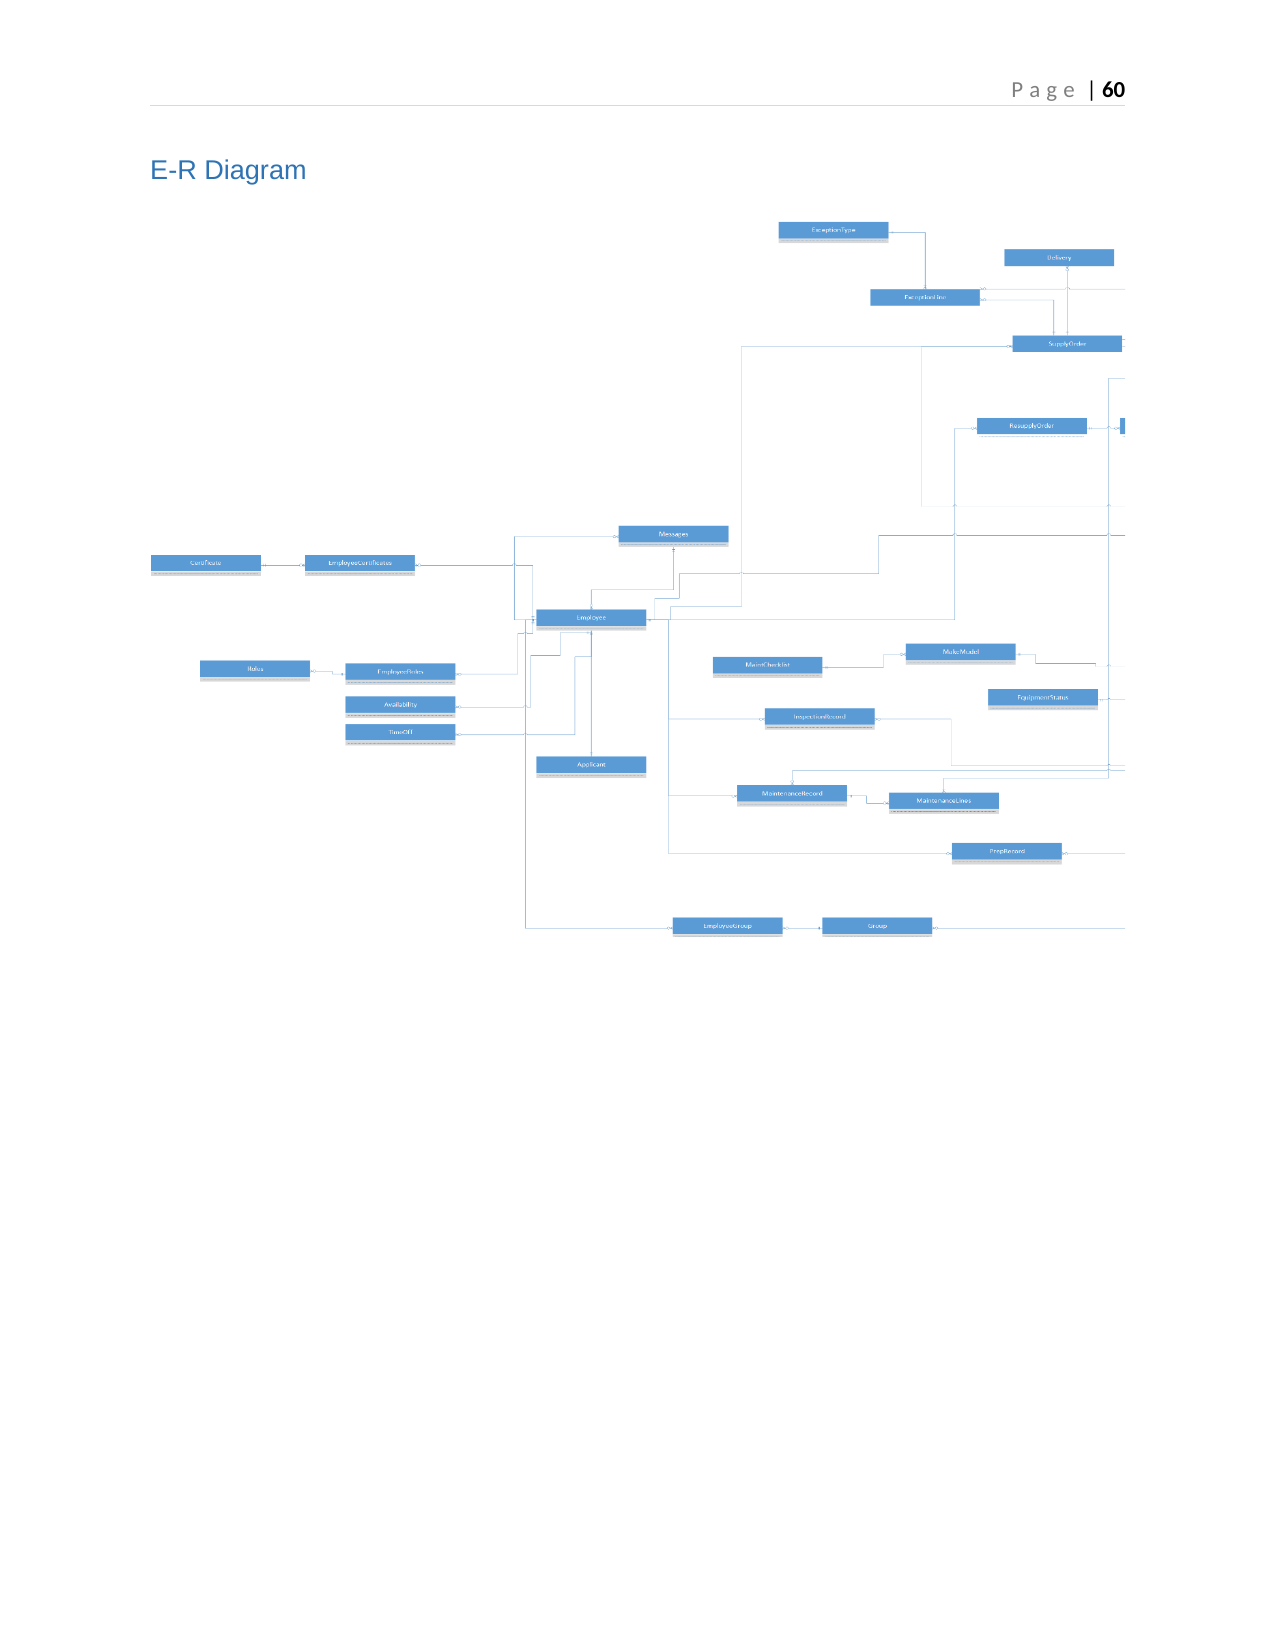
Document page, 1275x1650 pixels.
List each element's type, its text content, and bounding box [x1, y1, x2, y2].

picture [150, 221, 1125, 937]
subtitle E-R Diagram [150, 154, 1125, 185]
